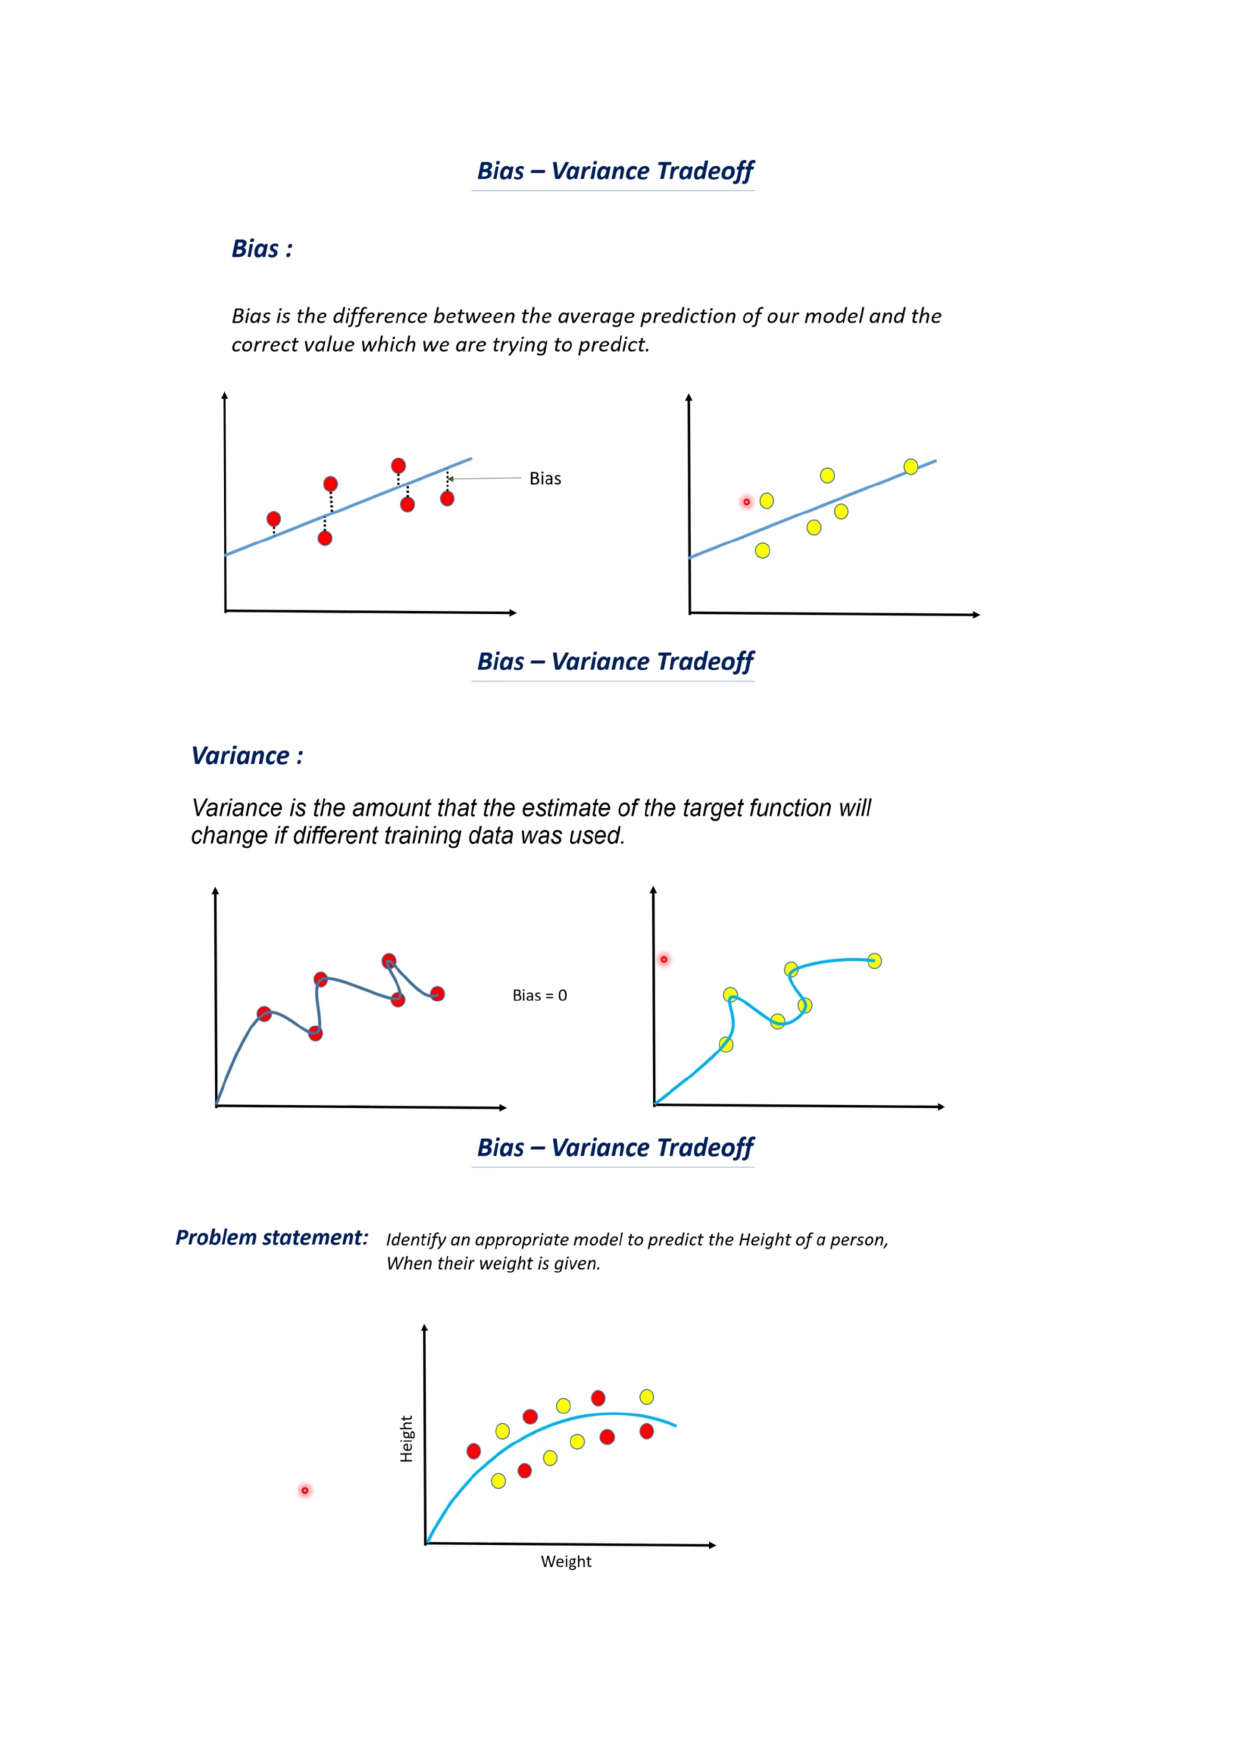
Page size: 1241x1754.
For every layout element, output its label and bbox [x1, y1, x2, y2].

picture [150, 150, 1091, 626]
picture [150, 1130, 1091, 1584]
picture [150, 644, 1091, 1128]
